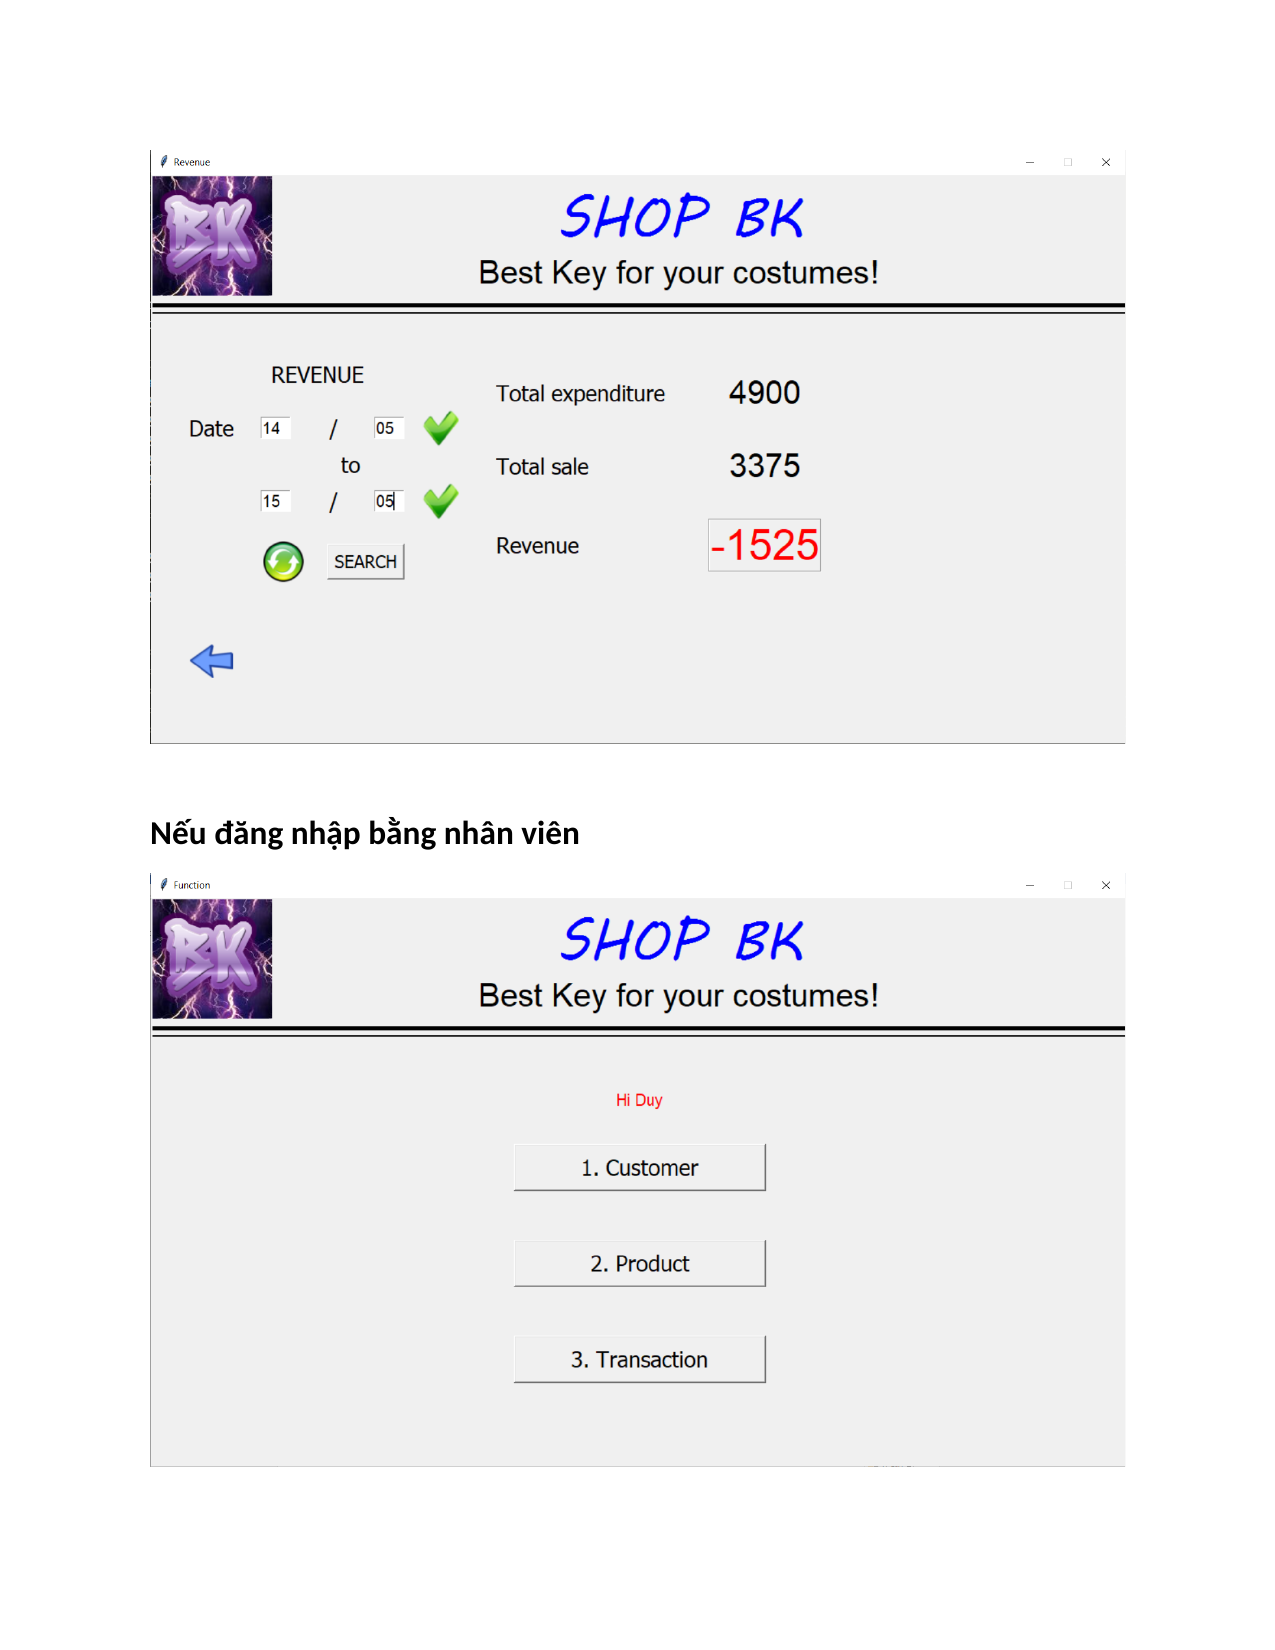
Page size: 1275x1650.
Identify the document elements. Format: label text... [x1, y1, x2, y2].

text Nếu đăng nhập bằng nhân viên [150, 812, 1125, 853]
picture [150, 873, 1125, 1467]
picture [150, 150, 1125, 744]
